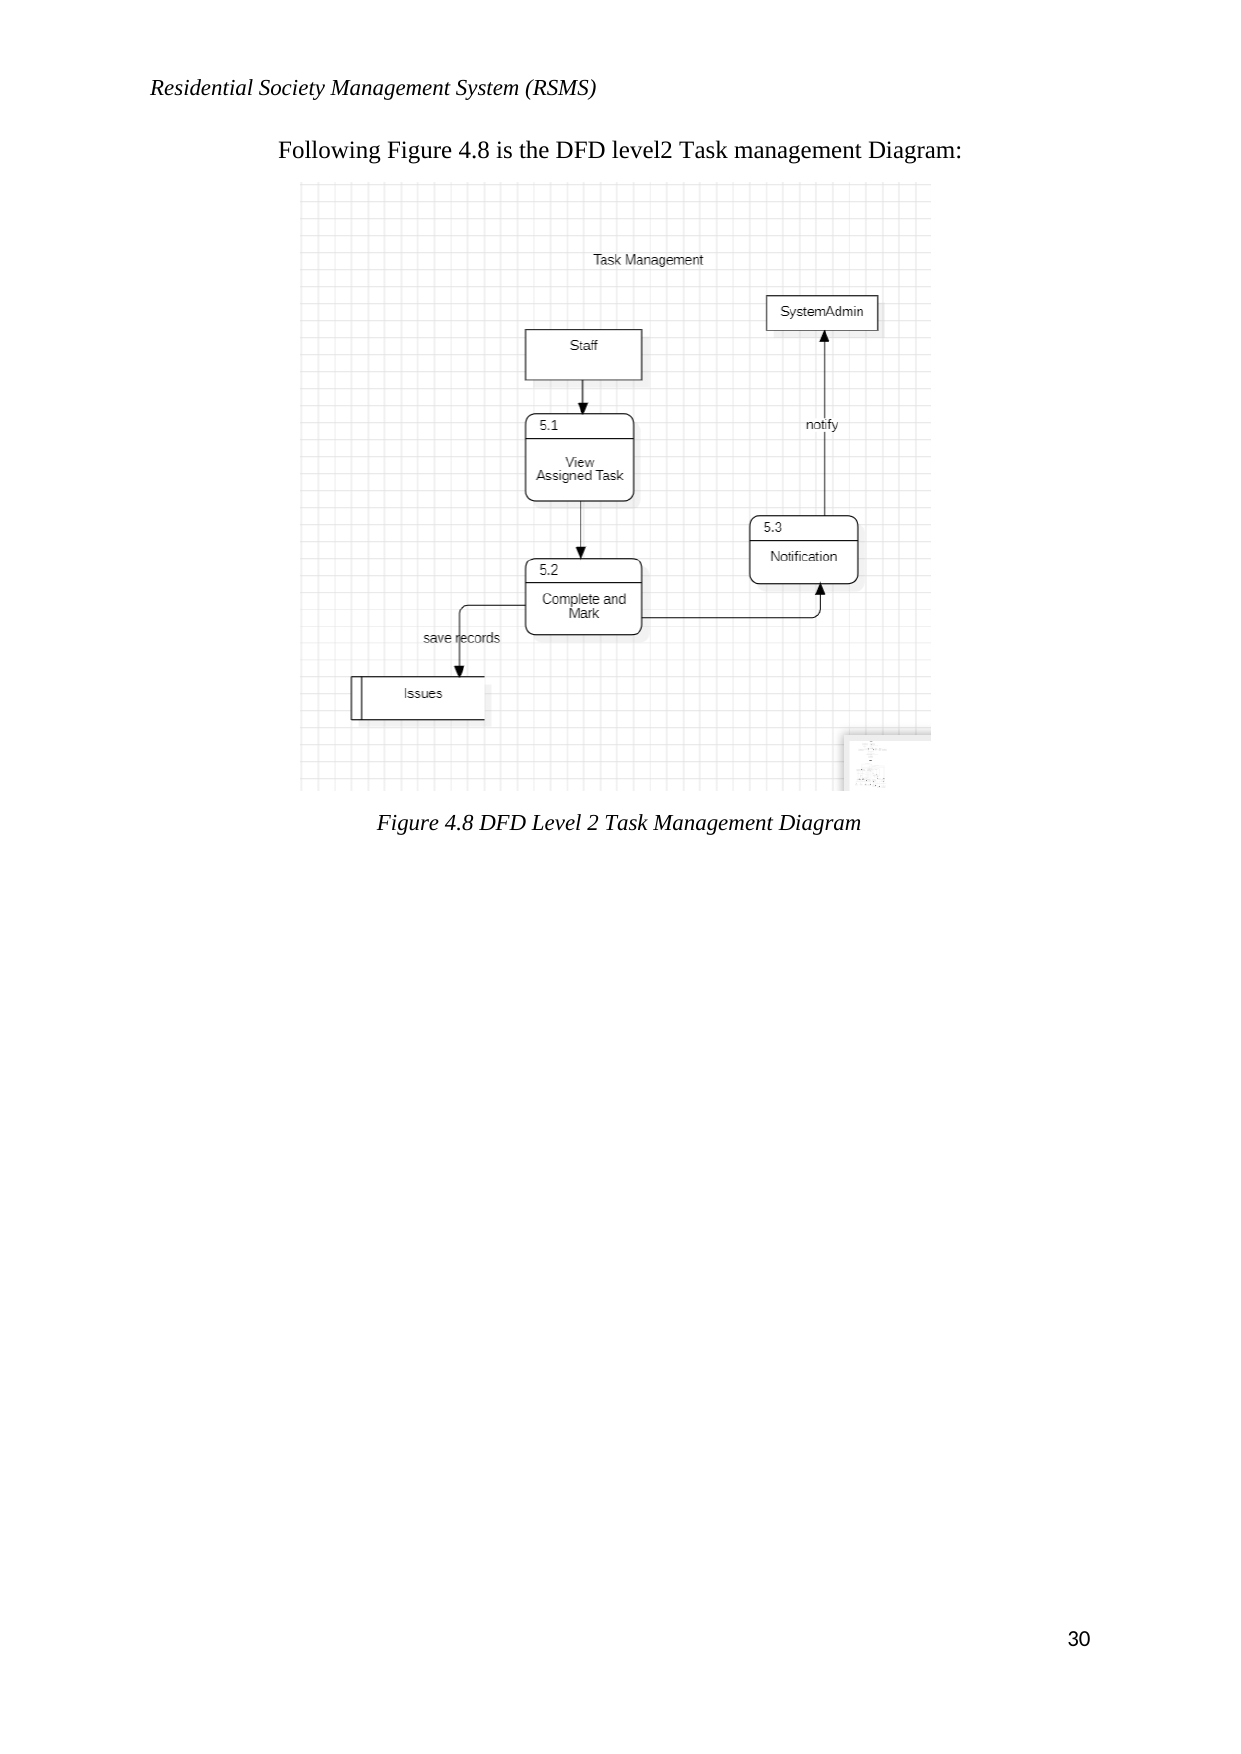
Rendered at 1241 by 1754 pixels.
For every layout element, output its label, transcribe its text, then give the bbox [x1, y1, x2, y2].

text Figure 4.8 DFD Level 2 Task Management Diagram [150, 809, 1090, 836]
text Following Figure 4.8 is the DFD level2 Task management Diagram: [150, 135, 1090, 164]
picture [300, 182, 931, 791]
